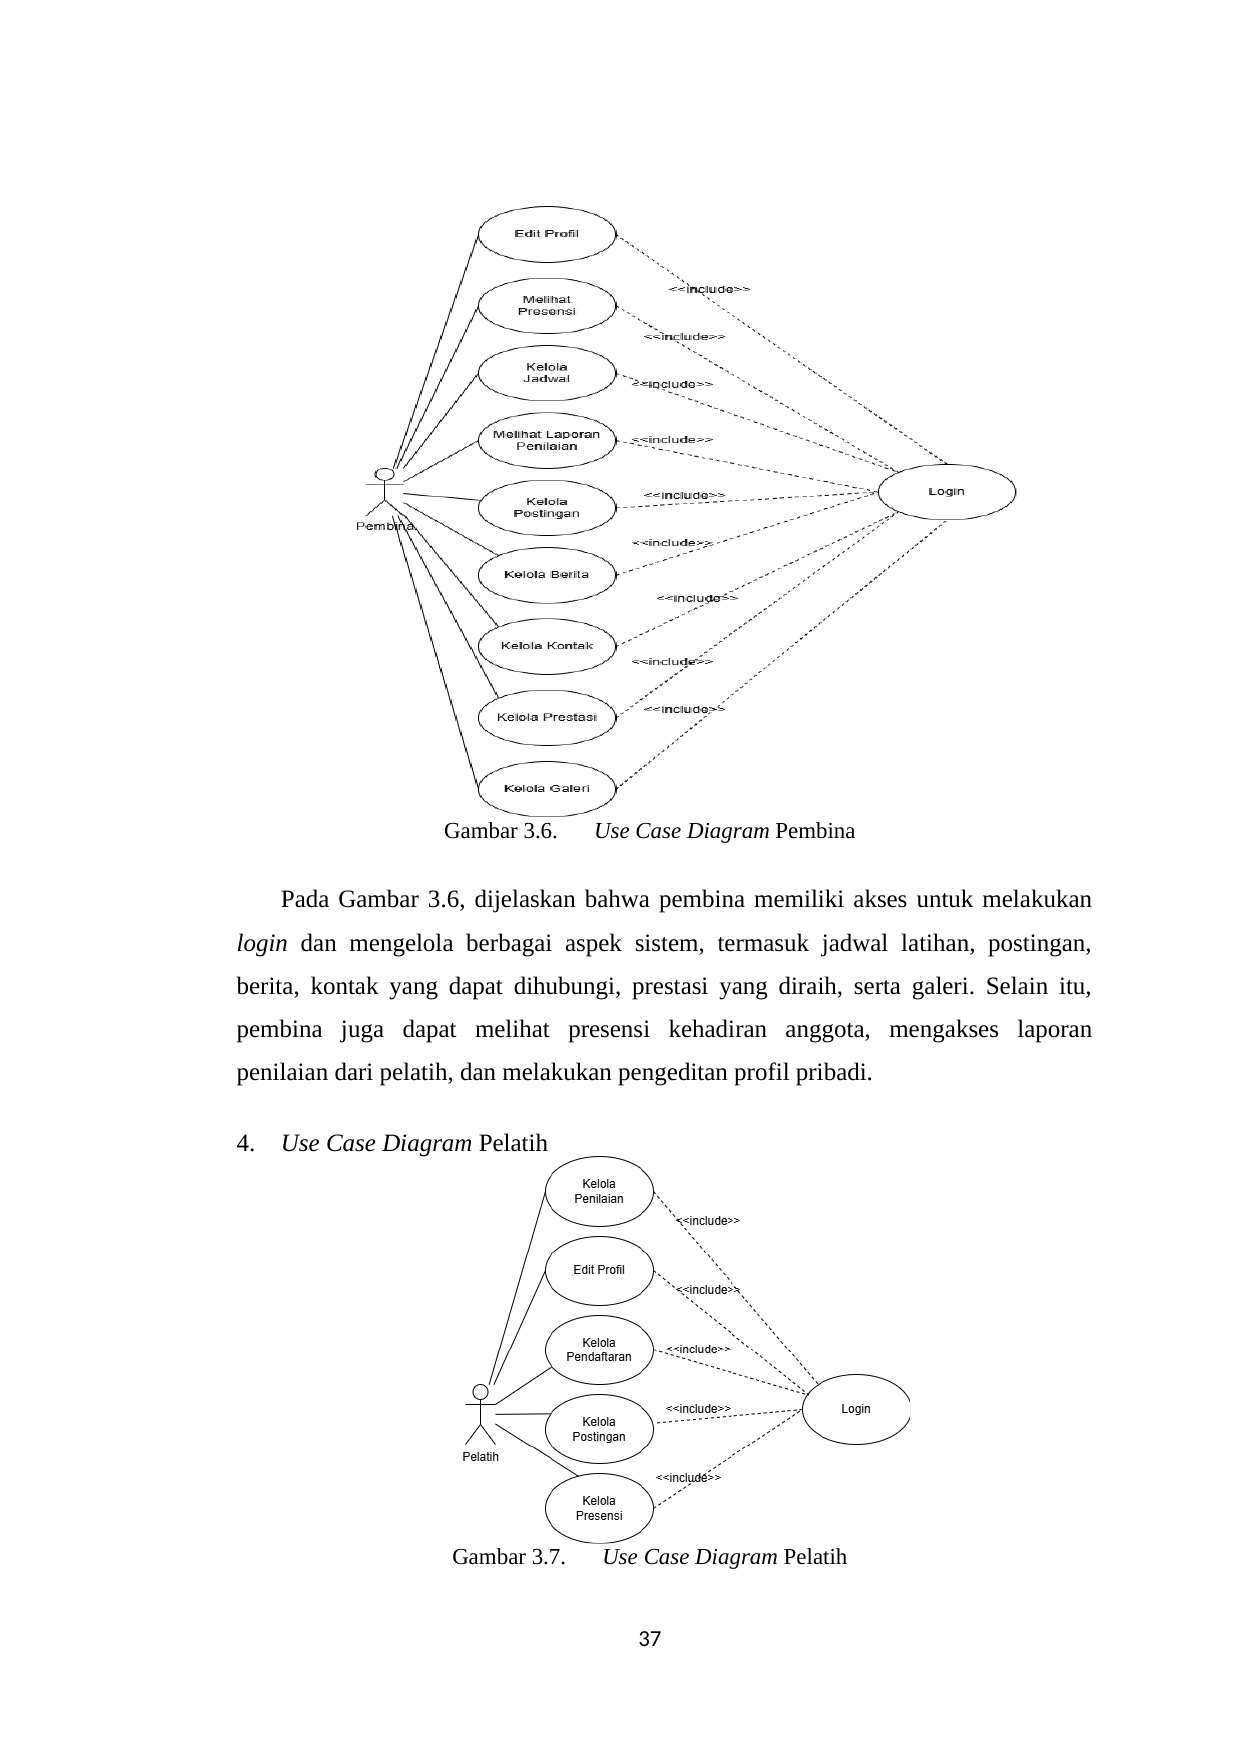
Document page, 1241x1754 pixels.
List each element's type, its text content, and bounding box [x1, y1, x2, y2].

picture [356, 206, 1017, 817]
text Use Case Diagram Pembina [207, 817, 1092, 843]
list Use Case Diagram Pelatih [236, 1128, 1092, 1157]
text Pada Gambar 3.6, dijelaskan bahwa pembina memiliki akses untuk melakukan login dan mengelola berbagai aspek sistem, termasuk jadwal latihan, postingan, berita, kontak yang dapat dihubungi, prestasi yang diraih, serta galeri. Selain itu, pembina juga dapat melihat presensi kehadiran anggota, mengakses laporan penilaian dari pelatih, dan melakukan pengeditan profil pribadi. [236, 884, 1092, 1086]
picture [462, 1156, 911, 1544]
text Use Case Diagram Pelatih [207, 1543, 1092, 1569]
